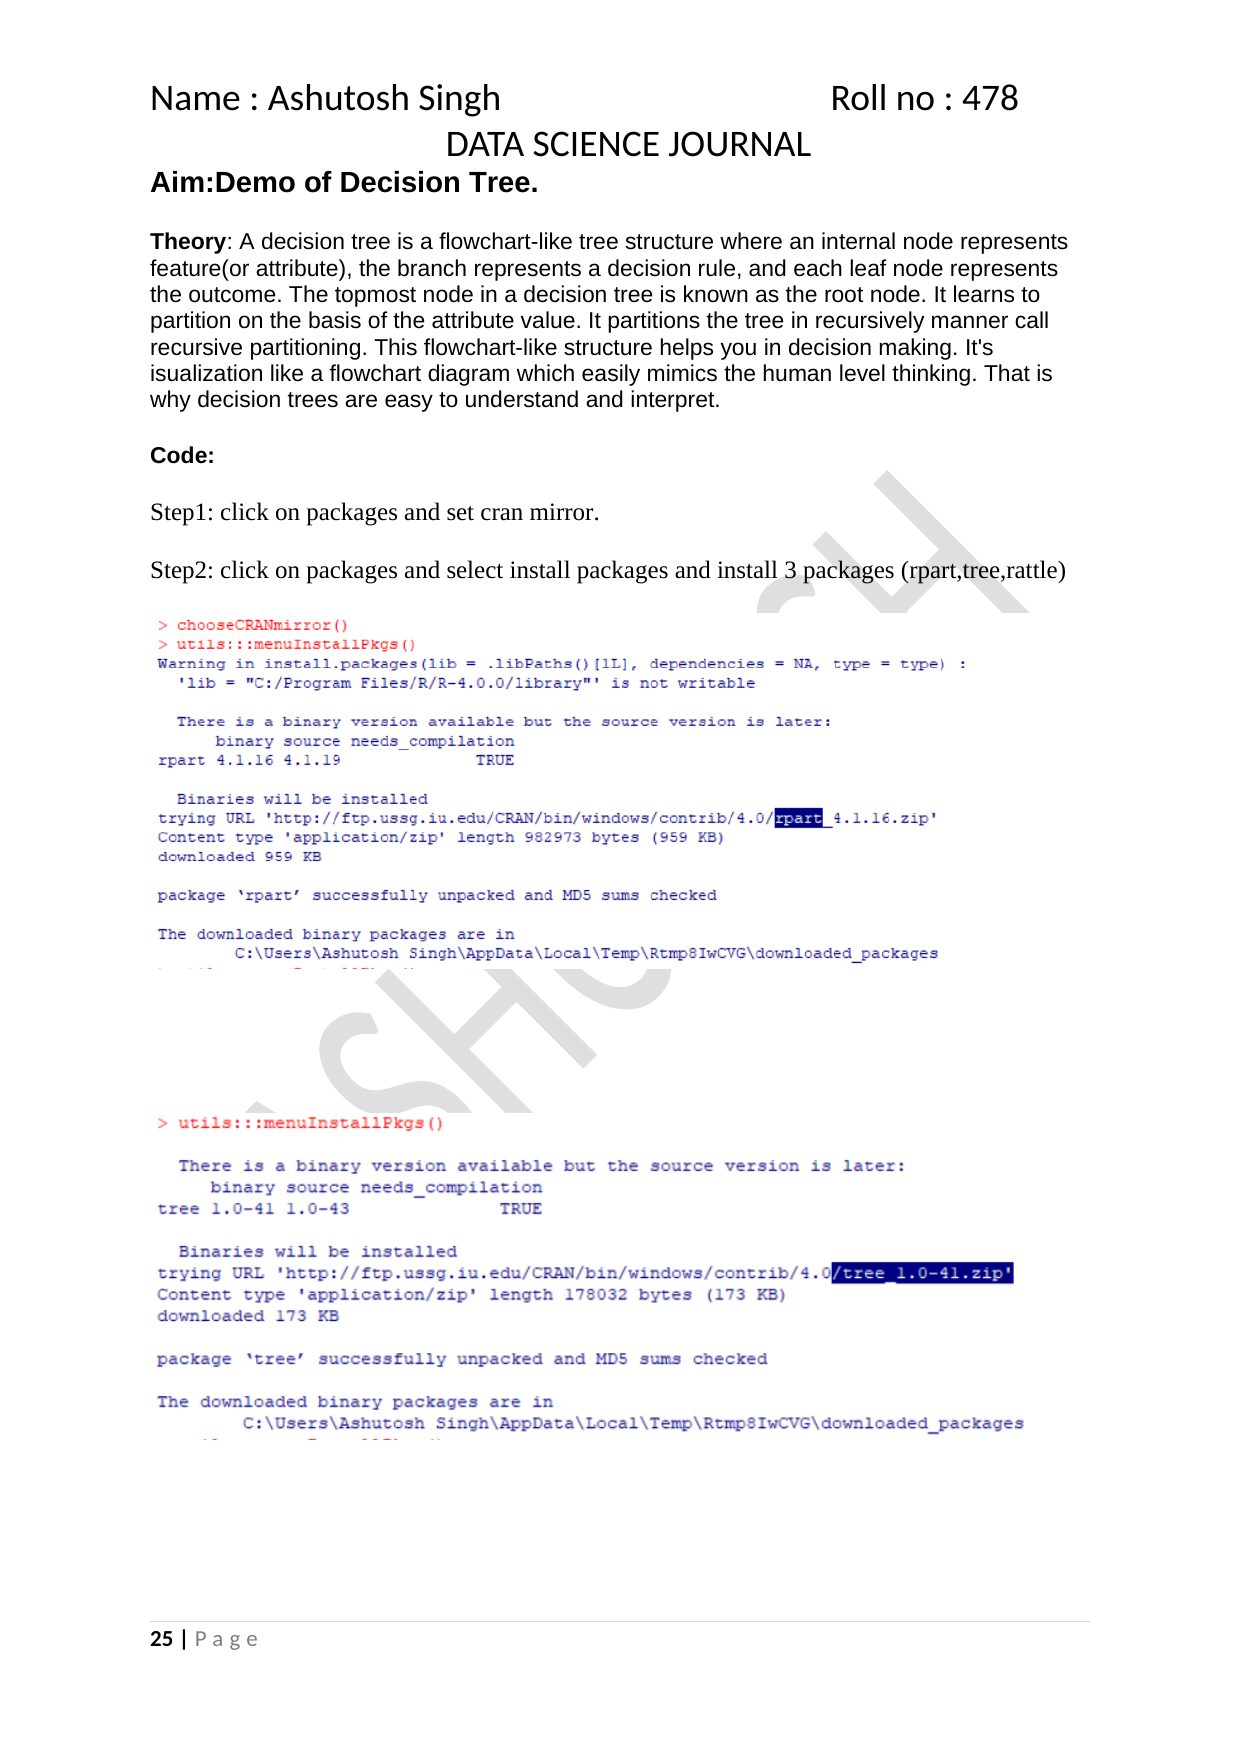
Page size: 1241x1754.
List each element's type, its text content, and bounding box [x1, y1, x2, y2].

picture [150, 613, 1179, 969]
text Aim:Demo of Decision Tree. [150, 165, 1090, 199]
text Code: [150, 442, 1090, 468]
picture [150, 1113, 1241, 1440]
text Theory: A decision tree is a flowchart-like tree structure where an internal node represents feature(or attribute), the branch represents a decision rule, and each leaf node represents the outcome. The topmost node in a decision tree is known as the root node. It learns to partition on the basis of the attribute value. It partitions the tree in recursively manner call recursive partitioning. This flowchart-like structure helps you in decision making. It's isualization like a flowchart diagram which easily mimics the human level thinking. That is why decision trees are easy to understand and interpret. [150, 228, 1090, 413]
text Step1: click on packages and set cran mirror. [150, 497, 1090, 526]
text Step2: click on packages and select install packages and install 3 packages (rpart,tree,rattle) [150, 555, 1090, 584]
